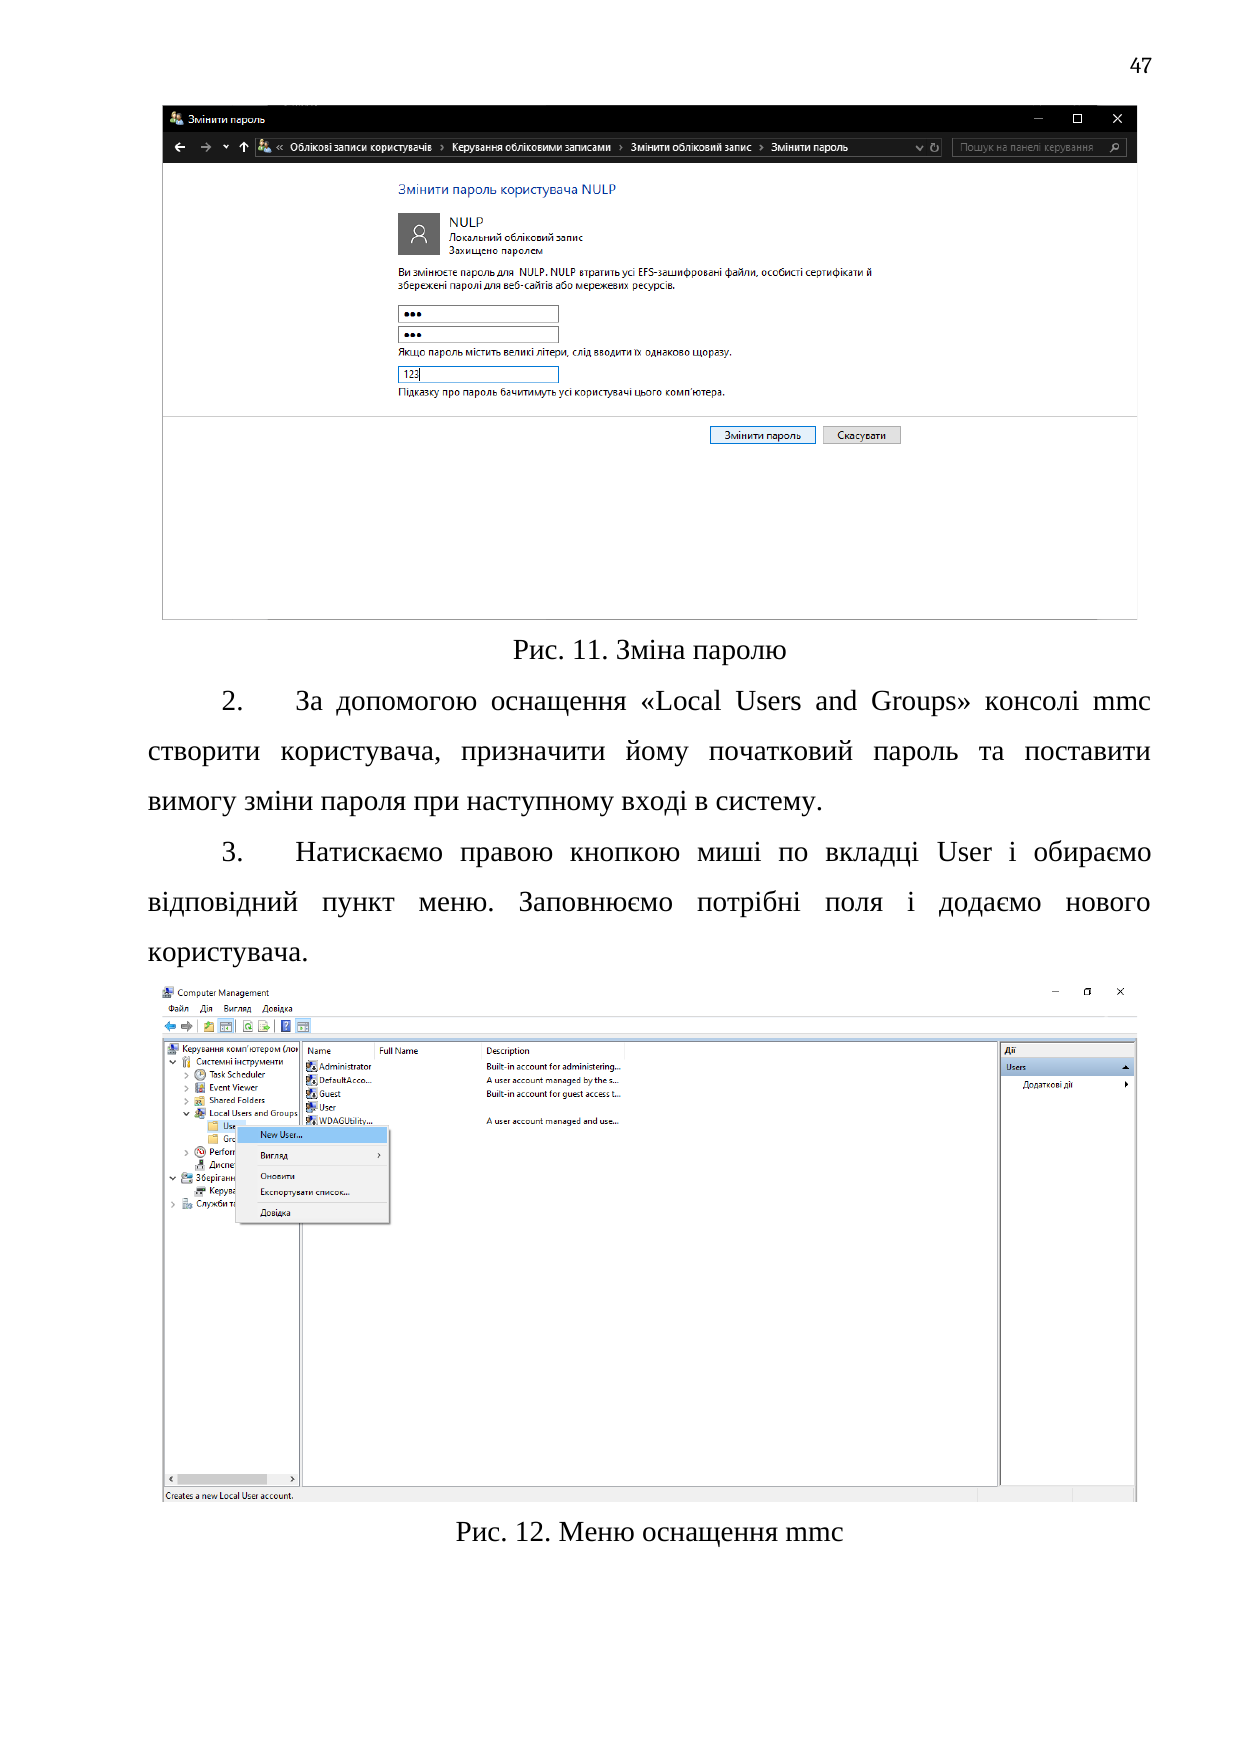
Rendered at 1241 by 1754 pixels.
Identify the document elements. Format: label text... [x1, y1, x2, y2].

list Рис. 12. Меню оснащення mmc [148, 1514, 1152, 1548]
text Рис. 11. Зміна паролю [148, 632, 1152, 666]
list За допомогою оснащення «Local Users and Groups» консолі mmc створити користувача, призначити йому початковий пароль та поставити вимогу зміни пароля при наступному вході в систему. [148, 683, 1152, 817]
picture [162, 105, 1138, 620]
picture [162, 984, 1138, 1502]
list Натискаємо правою кнопкою миші по вкладці User і обираємо відповідний пункт меню. Заповнюємо потрібні поля і додаємо нового користувача. [148, 834, 1152, 968]
